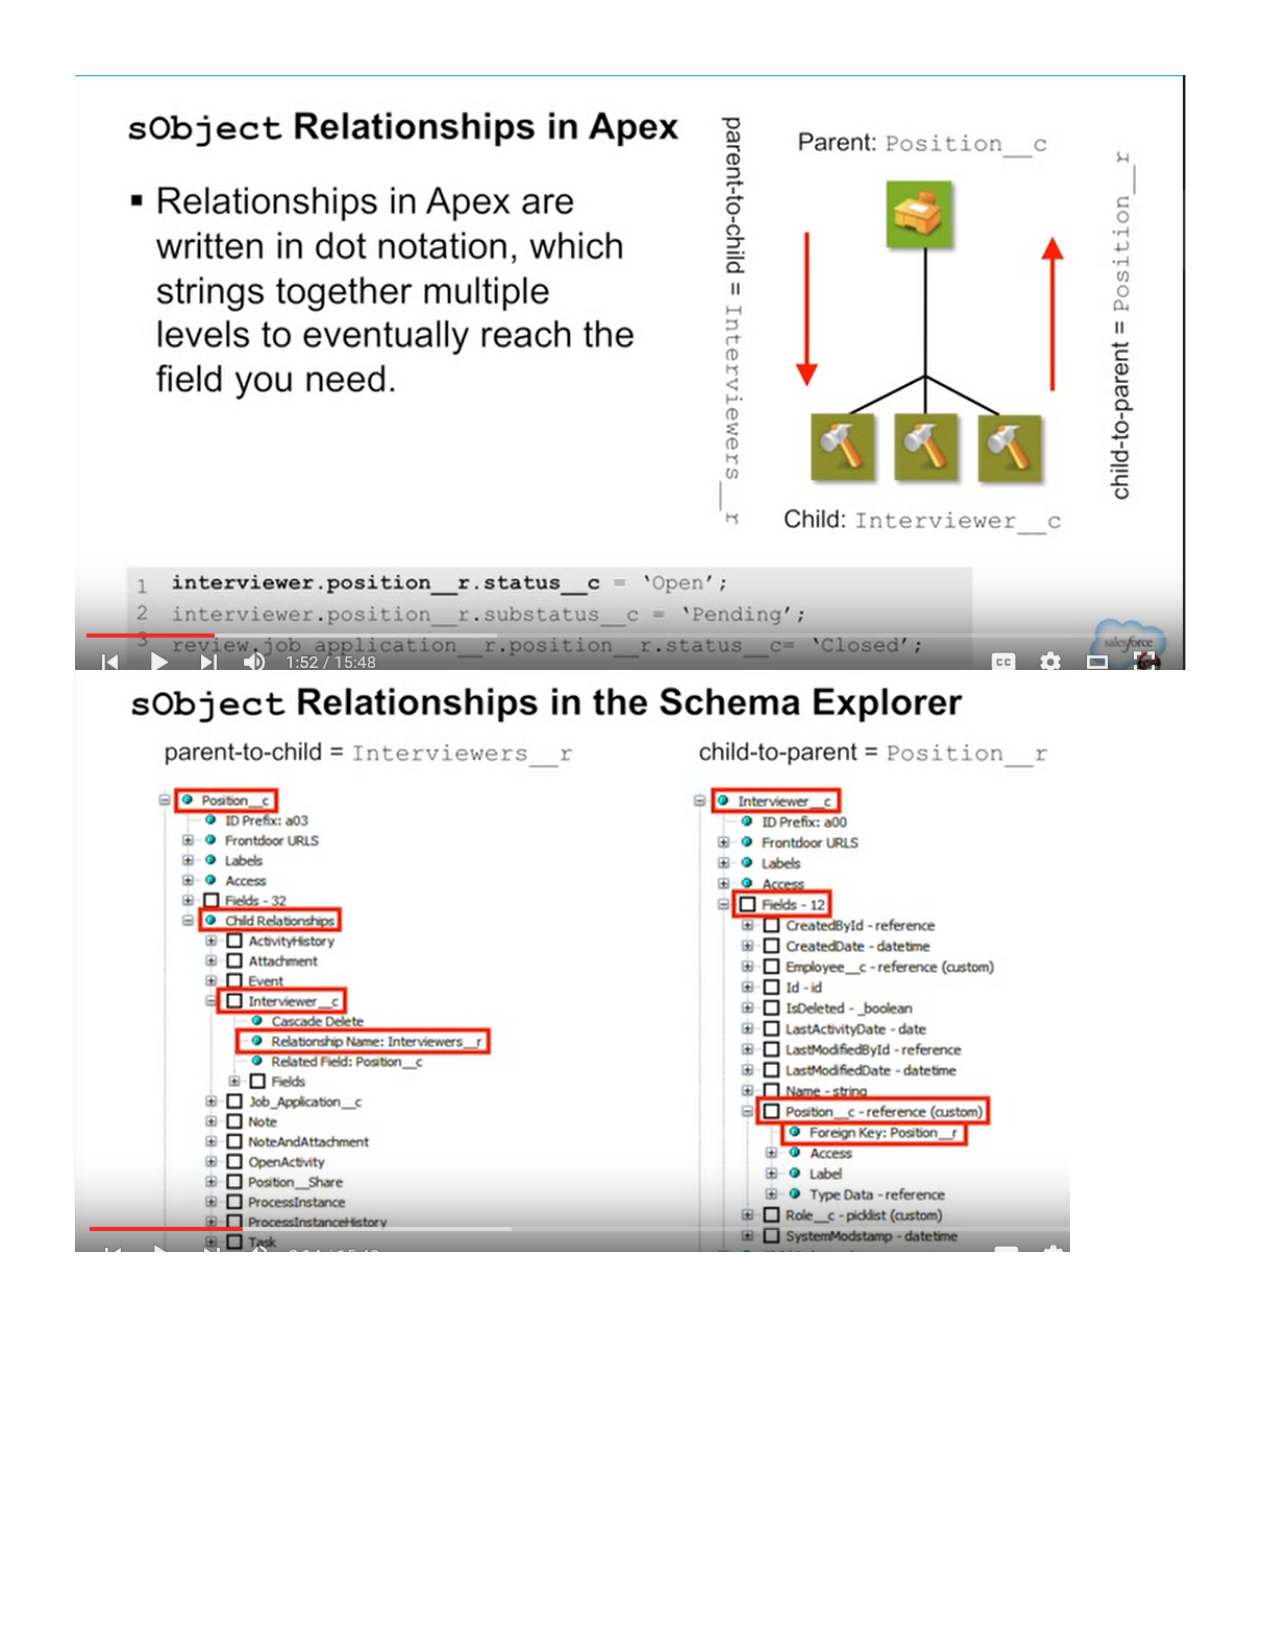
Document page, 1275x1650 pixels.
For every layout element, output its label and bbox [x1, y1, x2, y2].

picture [75, 75, 1186, 670]
picture [75, 672, 1070, 1252]
